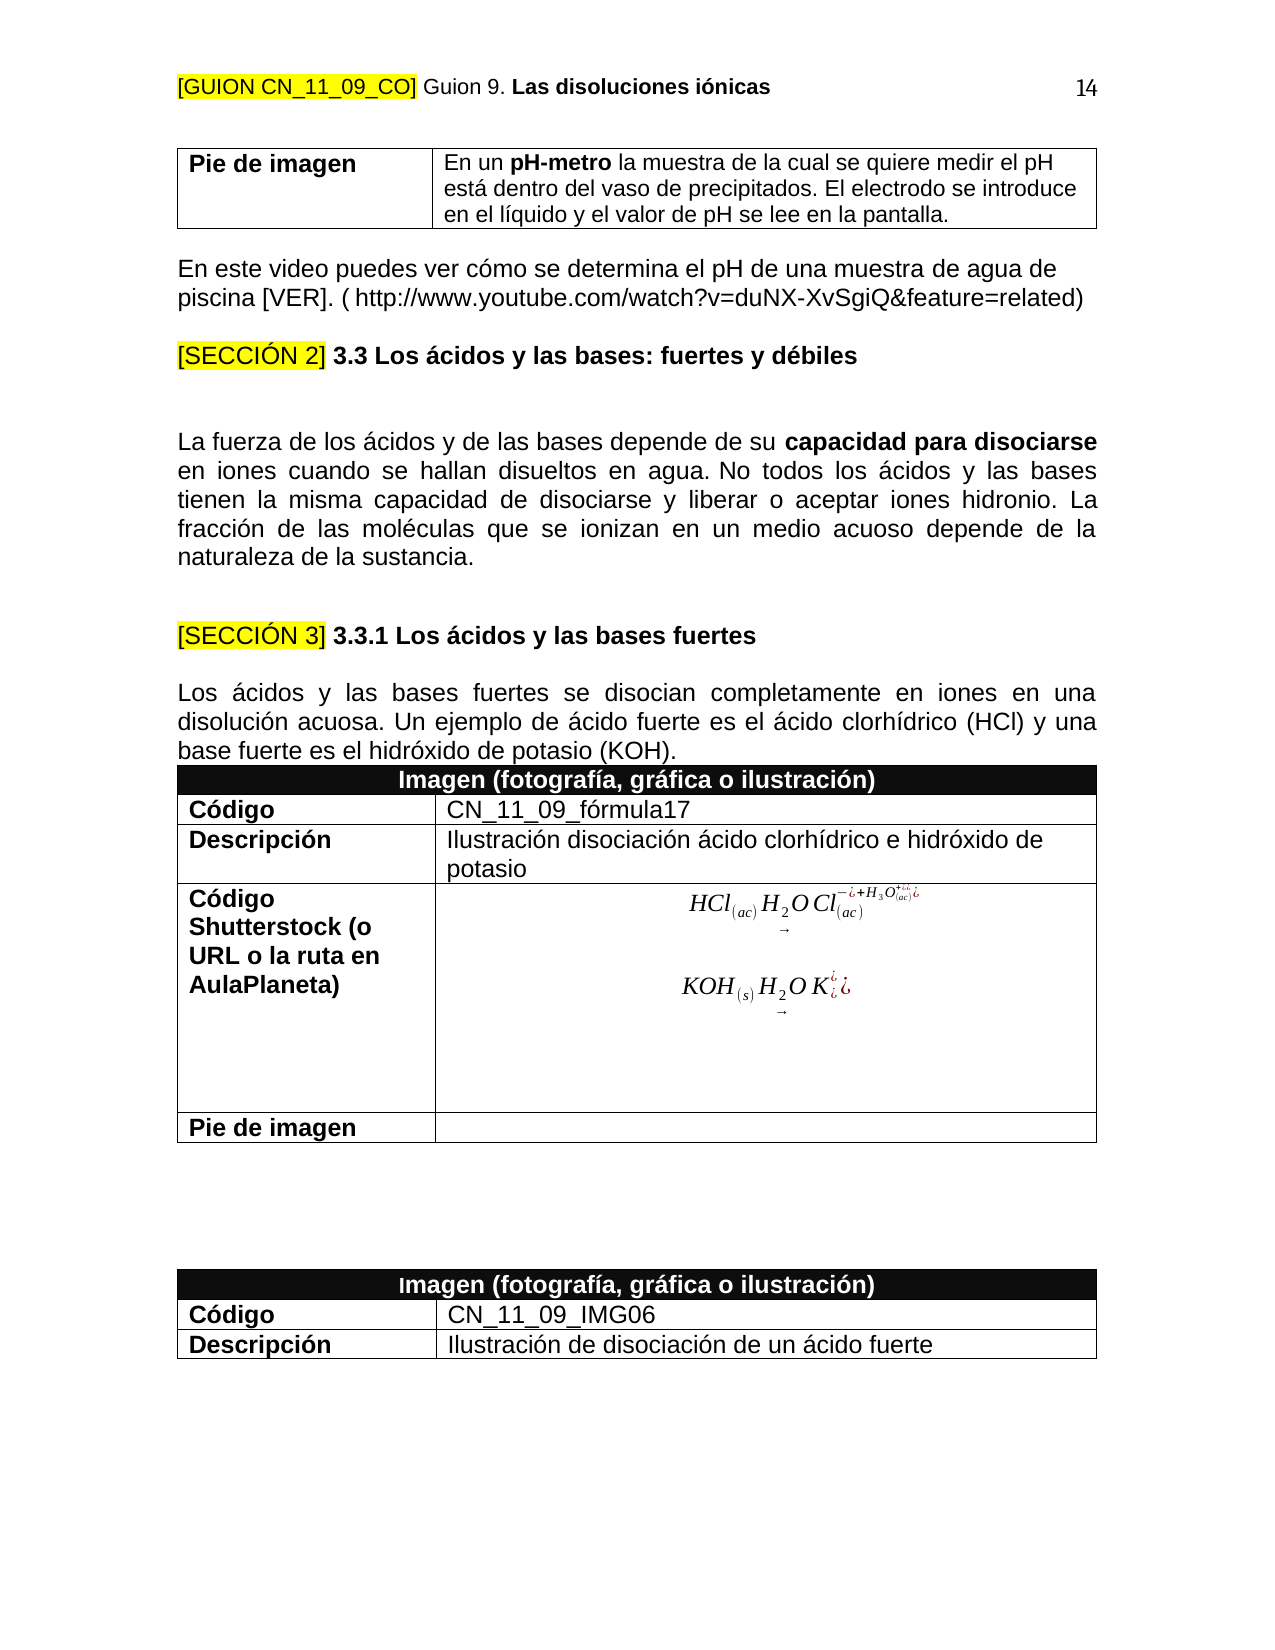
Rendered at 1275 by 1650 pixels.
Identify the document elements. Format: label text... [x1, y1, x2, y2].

text La fuerza de los ácidos y de las bases depende de su capacidad para disociarse en iones cuando se hallan disueltos en agua. No todos los ácidos y las bases tienen la misma capacidad de disociarse y liberar o aceptar iones hidronio. La fracción de las moléculas que se ionizan en un medio acuoso depende de la naturaleza de la sustancia. [177, 399, 1098, 456]
table_cell Código Shutterstock (o URL o la ruta en AulaPlaneta) [178, 884, 435, 1112]
text En este video puedes ver cómo se determina el pH de una muestra de agua de piscina [VER]. ( http://www.youtube.com/watch?v=duNX-XvSgiQ&feature=related) [177, 254, 1098, 312]
text La fuerza de los ácidos y de las bases depende de su capacidad para disociarse en iones cuando se hallan disueltos en agua. No todos los ácidos y las bases tienen la misma capacidad de disociarse y liberar o aceptar iones hidronio. La fracción de las moléculas que se ionizan en un medio acuoso depende de la naturaleza de la sustancia. [177, 542, 1098, 571]
table_header Imagen (fotografía, gráfica o ilustración) [178, 1270, 1096, 1299]
table_header Imagen (fotografía, gráfica o ilustración) [178, 766, 1096, 794]
text Los ácidos y las bases fuertes se disocian completamente en iones en una disolución acuosa. Un ejemplo de ácido fuerte es el ácido clorhídrico (HCl) y una base fuerte es el hidróxido de potasio (KOH). [177, 678, 1098, 764]
table_cell CN_11_09_fórmula17 [436, 795, 1096, 824]
table_cell Ilustración de disociación de un ácido fuerte [437, 1330, 1096, 1358]
table_cell Código [178, 1300, 436, 1328]
table_cell En un pH-metro la muestra de la cual se quiere medir el pH está dentro del vaso de precipitados. El electrodo se introduce en el líquido y el valor de pH se lee en la pantalla. [433, 149, 1096, 228]
text [SECCIÓN 3] 3.3.1 Los ácidos y las bases fuertes [326, 621, 1098, 649]
text La fuerza de los ácidos y de las bases depende de su capacidad para disociarse en iones cuando se hallan disueltos en agua. No todos los ácidos y las bases tienen la misma capacidad de disociarse y liberar o aceptar iones hidronio. La fracción de las moléculas que se ionizan en un medio acuoso depende de la naturaleza de la sustancia. [688, 456, 1058, 514]
table_cell Descripción [178, 825, 435, 883]
table_cell CN_11_09_IMG06 [437, 1300, 1096, 1328]
table_cell Pie de imagen [178, 1113, 435, 1142]
table_cell [436, 884, 1096, 1112]
table_cell Descripción [178, 1330, 436, 1358]
table_cell [436, 1113, 1096, 1142]
table_cell Ilustración disociación ácido clorhídrico e hidróxido de potasio [436, 825, 1096, 883]
table_cell Pie de imagen [178, 149, 432, 228]
table_cell Código [178, 795, 435, 824]
text [SECCIÓN 2] 3.3 Los ácidos y las bases: fuertes y débiles [326, 341, 1098, 370]
